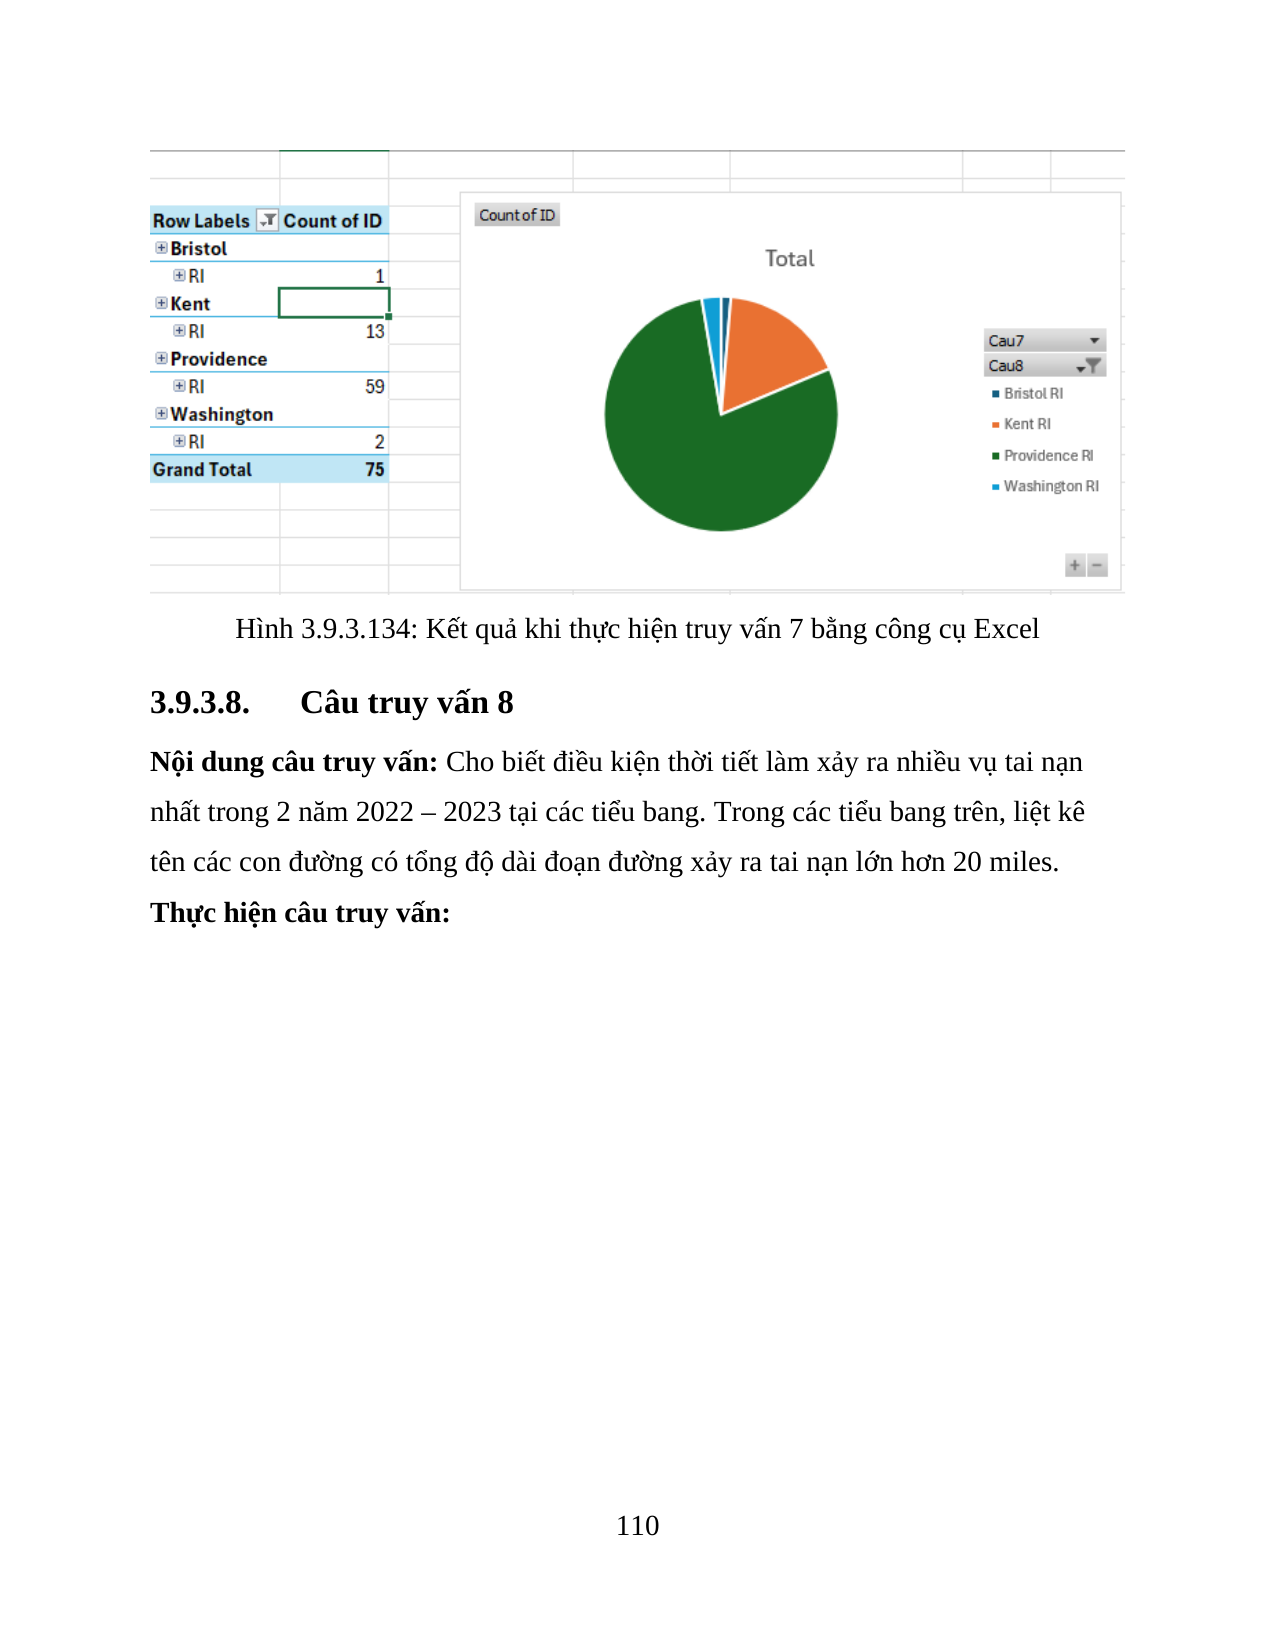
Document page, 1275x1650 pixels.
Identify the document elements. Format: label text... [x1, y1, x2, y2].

text Thực hiện câu truy vấn: [150, 895, 1125, 928]
picture [150, 150, 1125, 595]
subtitle Câu truy vấn 8 [150, 682, 1125, 720]
text Nội dung câu truy vấn: Cho biết điều kiện thời tiết làm xảy ra nhiều vụ tai nạn nhất trong 2 năm 2022 – 2023 tại các tiểu bang. Trong các tiểu bang trên, liệt kê tên các con đường có tổng độ dài đoạn đường xảy ra tai nạn lớn hơn 20 miles. [150, 744, 1125, 878]
